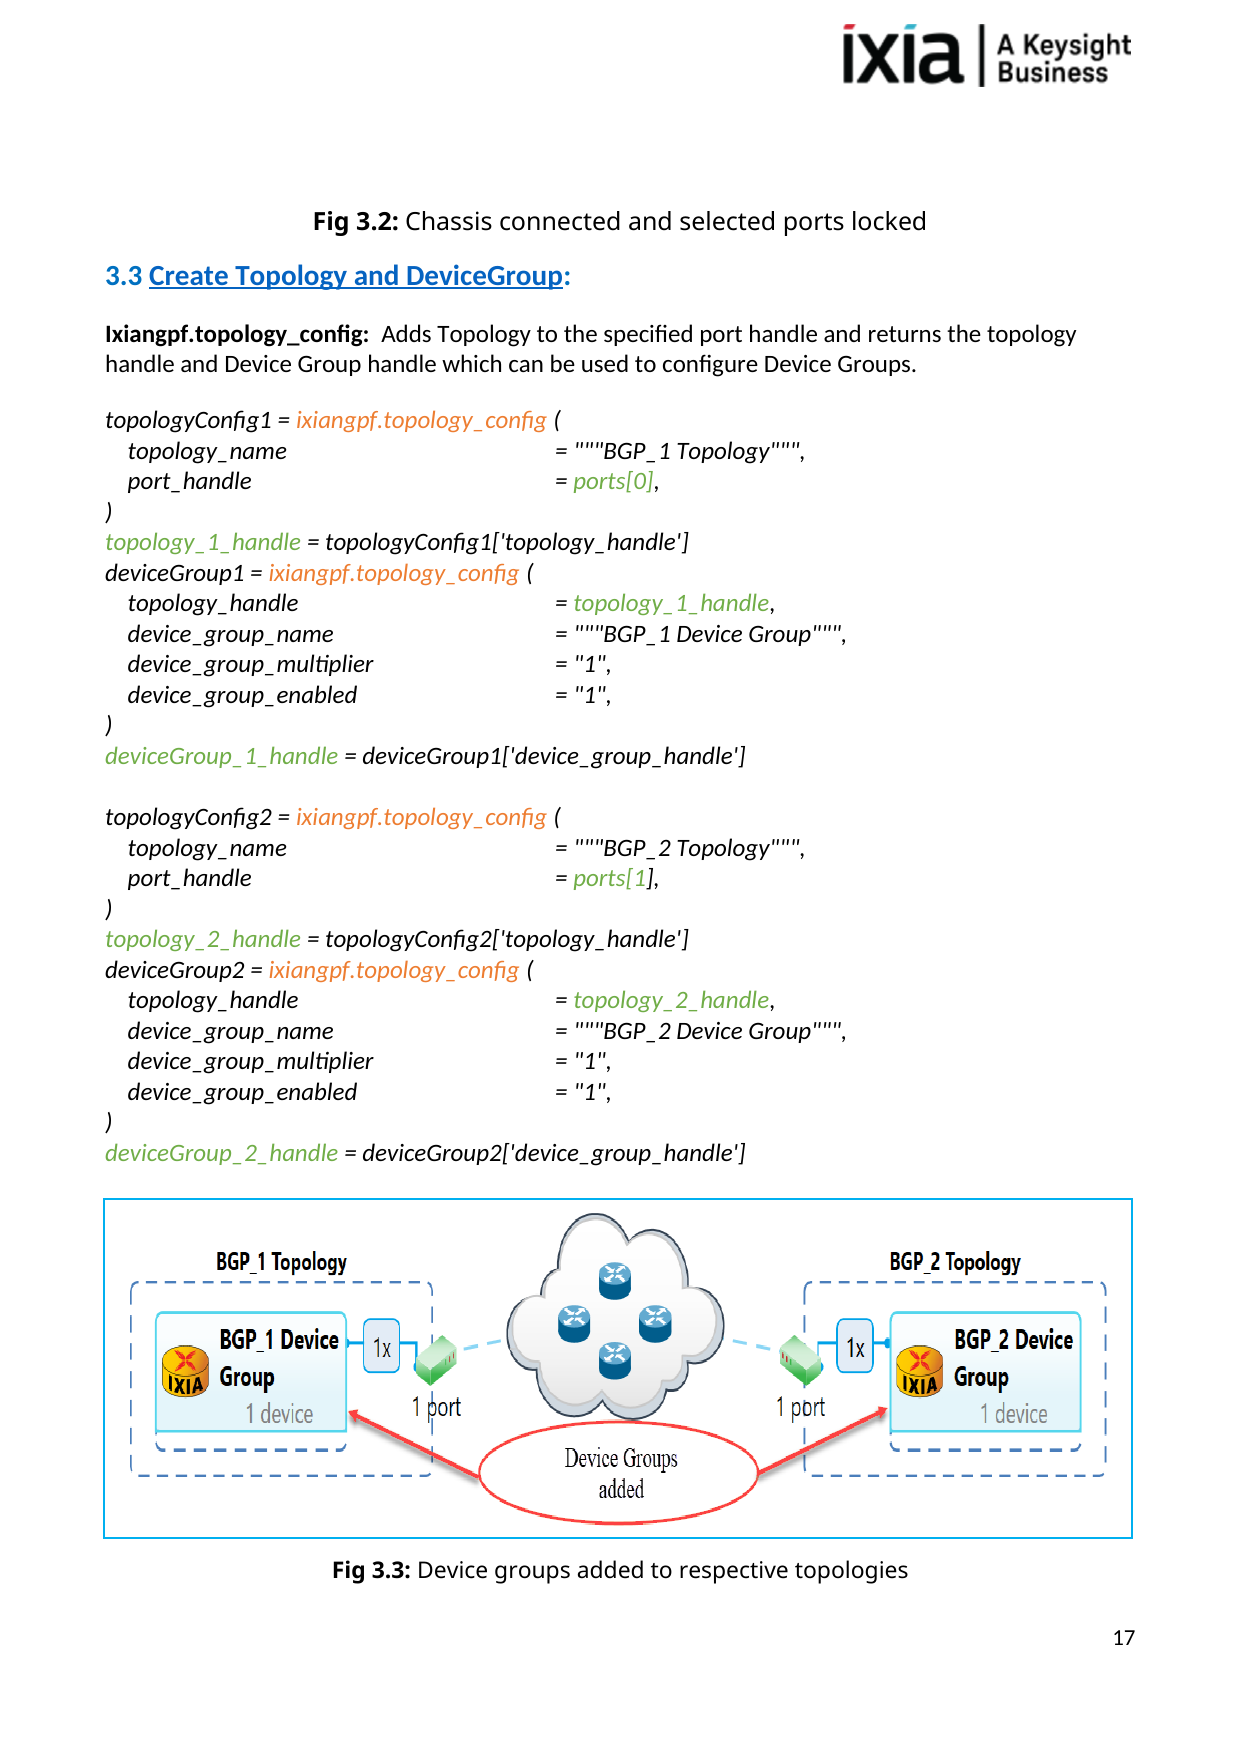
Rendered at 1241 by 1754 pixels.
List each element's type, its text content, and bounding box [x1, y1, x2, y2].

text ) [105, 496, 1135, 526]
text topology_2_handle = topologyConfig2['topology_handle'] [105, 923, 1135, 954]
text Fig 3.3: Device groups added to respective topologies [105, 1554, 1135, 1585]
text topology_name = """BGP_2 Topology""", [105, 832, 1135, 862]
text ) [105, 709, 1135, 740]
picture [106, 1201, 1130, 1536]
text deviceGroup2 = ixiangpf.topology_config ( [105, 954, 1135, 984]
text deviceGroup_1_handle = deviceGroup1['device_group_handle'] [105, 740, 1135, 771]
text topologyConfig2 = ixiangpf.topology_config ( [105, 801, 1135, 832]
text port_handle = ports[0], [105, 465, 1135, 496]
text device_group_enabled = "1", [105, 1076, 1135, 1106]
text device_group_name = """BGP_2 Device Group""", [105, 1015, 1135, 1045]
text device_group_multiplier = "1", [105, 1045, 1135, 1076]
text topology_handle = topology_2_handle, [105, 984, 1135, 1015]
text device_group_enabled = "1", [105, 679, 1135, 709]
picture [835, 15, 1136, 97]
text ) [105, 893, 1135, 923]
text Fig 3.2: Chassis connected and selected ports locked [105, 203, 1135, 237]
text deviceGroup1 = ixiangpf.topology_config ( [105, 557, 1135, 587]
text topology_handle = topology_1_handle, [105, 587, 1135, 618]
text deviceGroup_2_handle = deviceGroup2['device_group_handle'] [105, 1137, 1135, 1167]
text device_group_name = """BGP_1 Device Group""", [105, 618, 1135, 648]
text ) [105, 1106, 1135, 1137]
text port_handle = ports[1], [105, 862, 1135, 893]
text topologyConfig1 = ixiangpf.topology_config ( [105, 404, 1135, 435]
text topology_1_handle = topologyConfig1['topology_handle'] [105, 526, 1135, 557]
text Ixiangpf.topology_config: Adds Topology to the specified port handle and returns the topology handle and Device Group handle which can be used to configure Device Groups. [105, 318, 1135, 379]
text device_group_multiplier = "1", [105, 648, 1135, 679]
text topology_name = """BGP_1 Topology""", [105, 435, 1135, 465]
text 3.3 Create Topology and DeviceGroup: [105, 257, 1135, 292]
